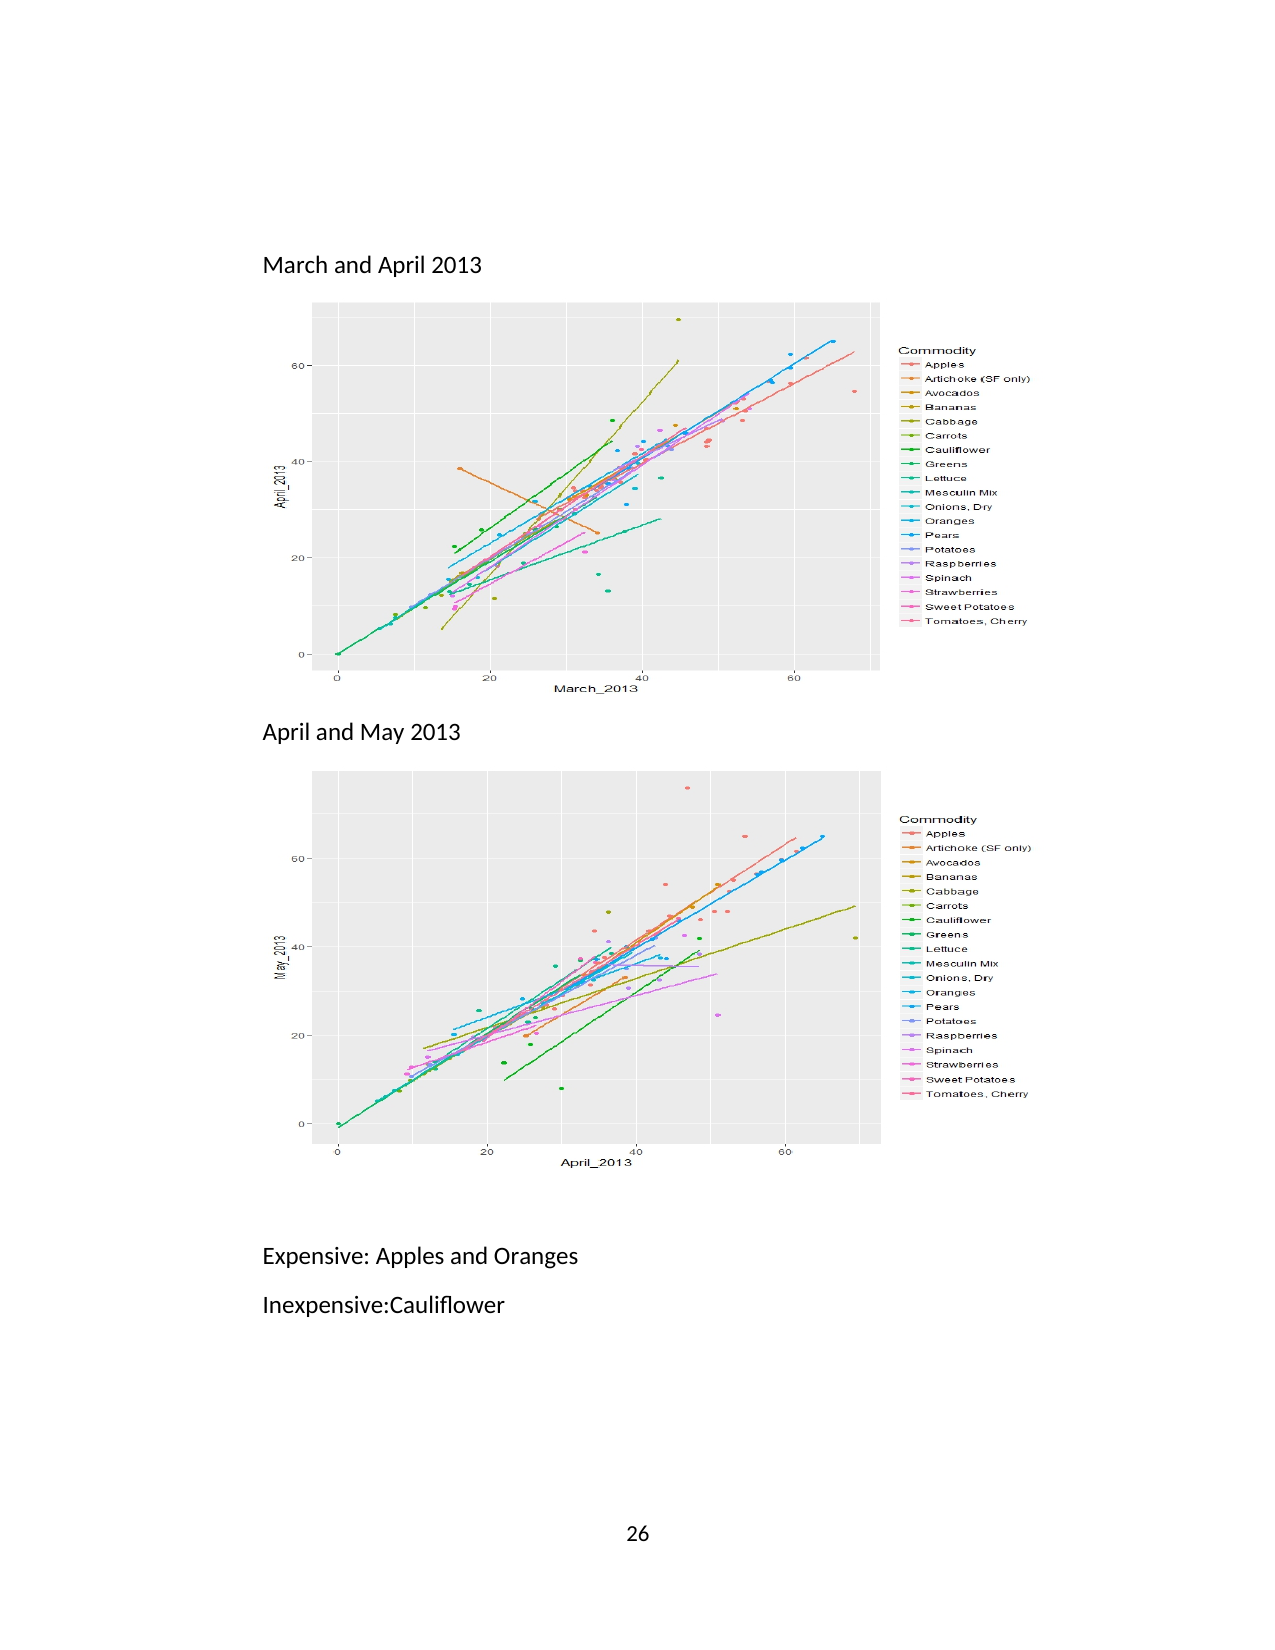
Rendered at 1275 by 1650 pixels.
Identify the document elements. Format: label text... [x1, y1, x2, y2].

text April and May 2013 [262, 717, 1125, 747]
picture [262, 298, 1057, 698]
text March and April 2013 [262, 249, 1125, 280]
text Expensive: Apples and Oranges [262, 1240, 1125, 1271]
picture [262, 766, 1058, 1172]
text Inexpensive:Cauliflower [262, 1290, 1125, 1320]
